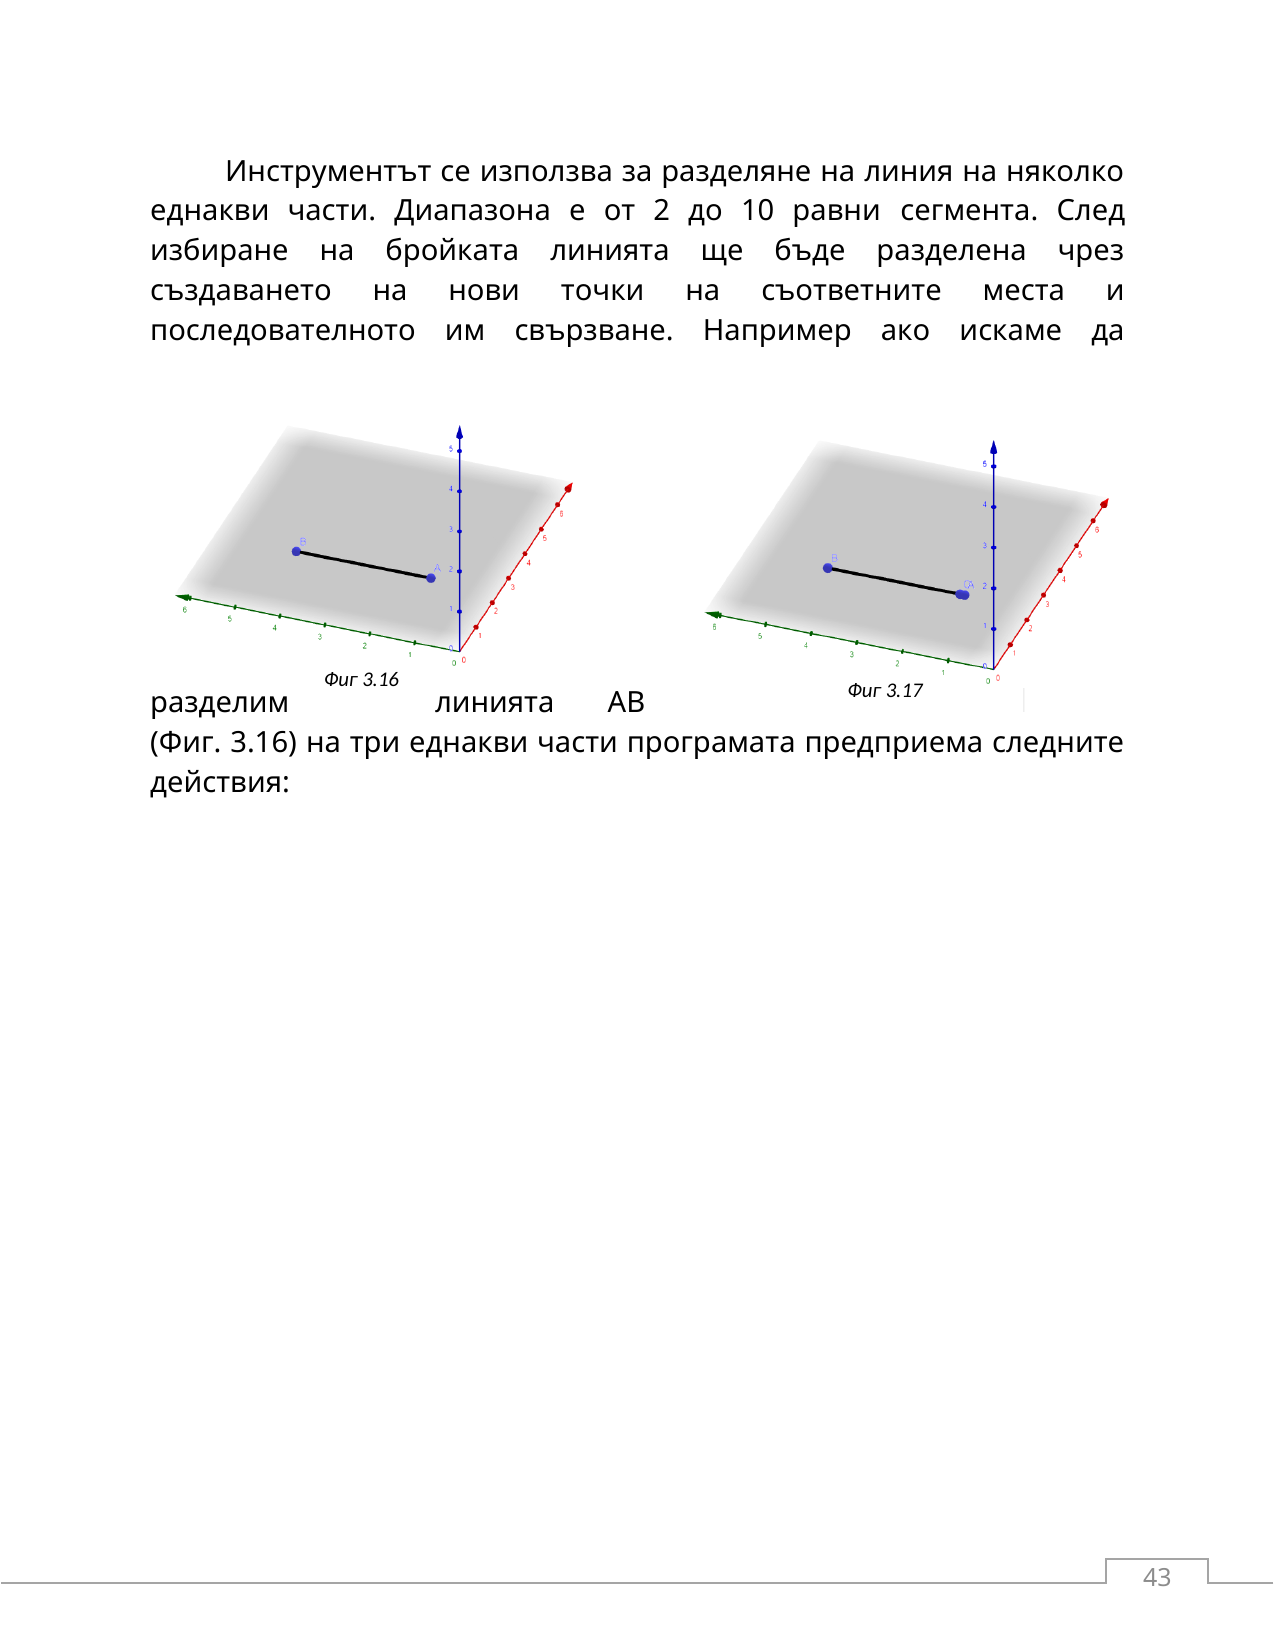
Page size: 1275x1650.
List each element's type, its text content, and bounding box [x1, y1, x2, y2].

picture [150, 371, 606, 682]
picture [663, 397, 1125, 712]
